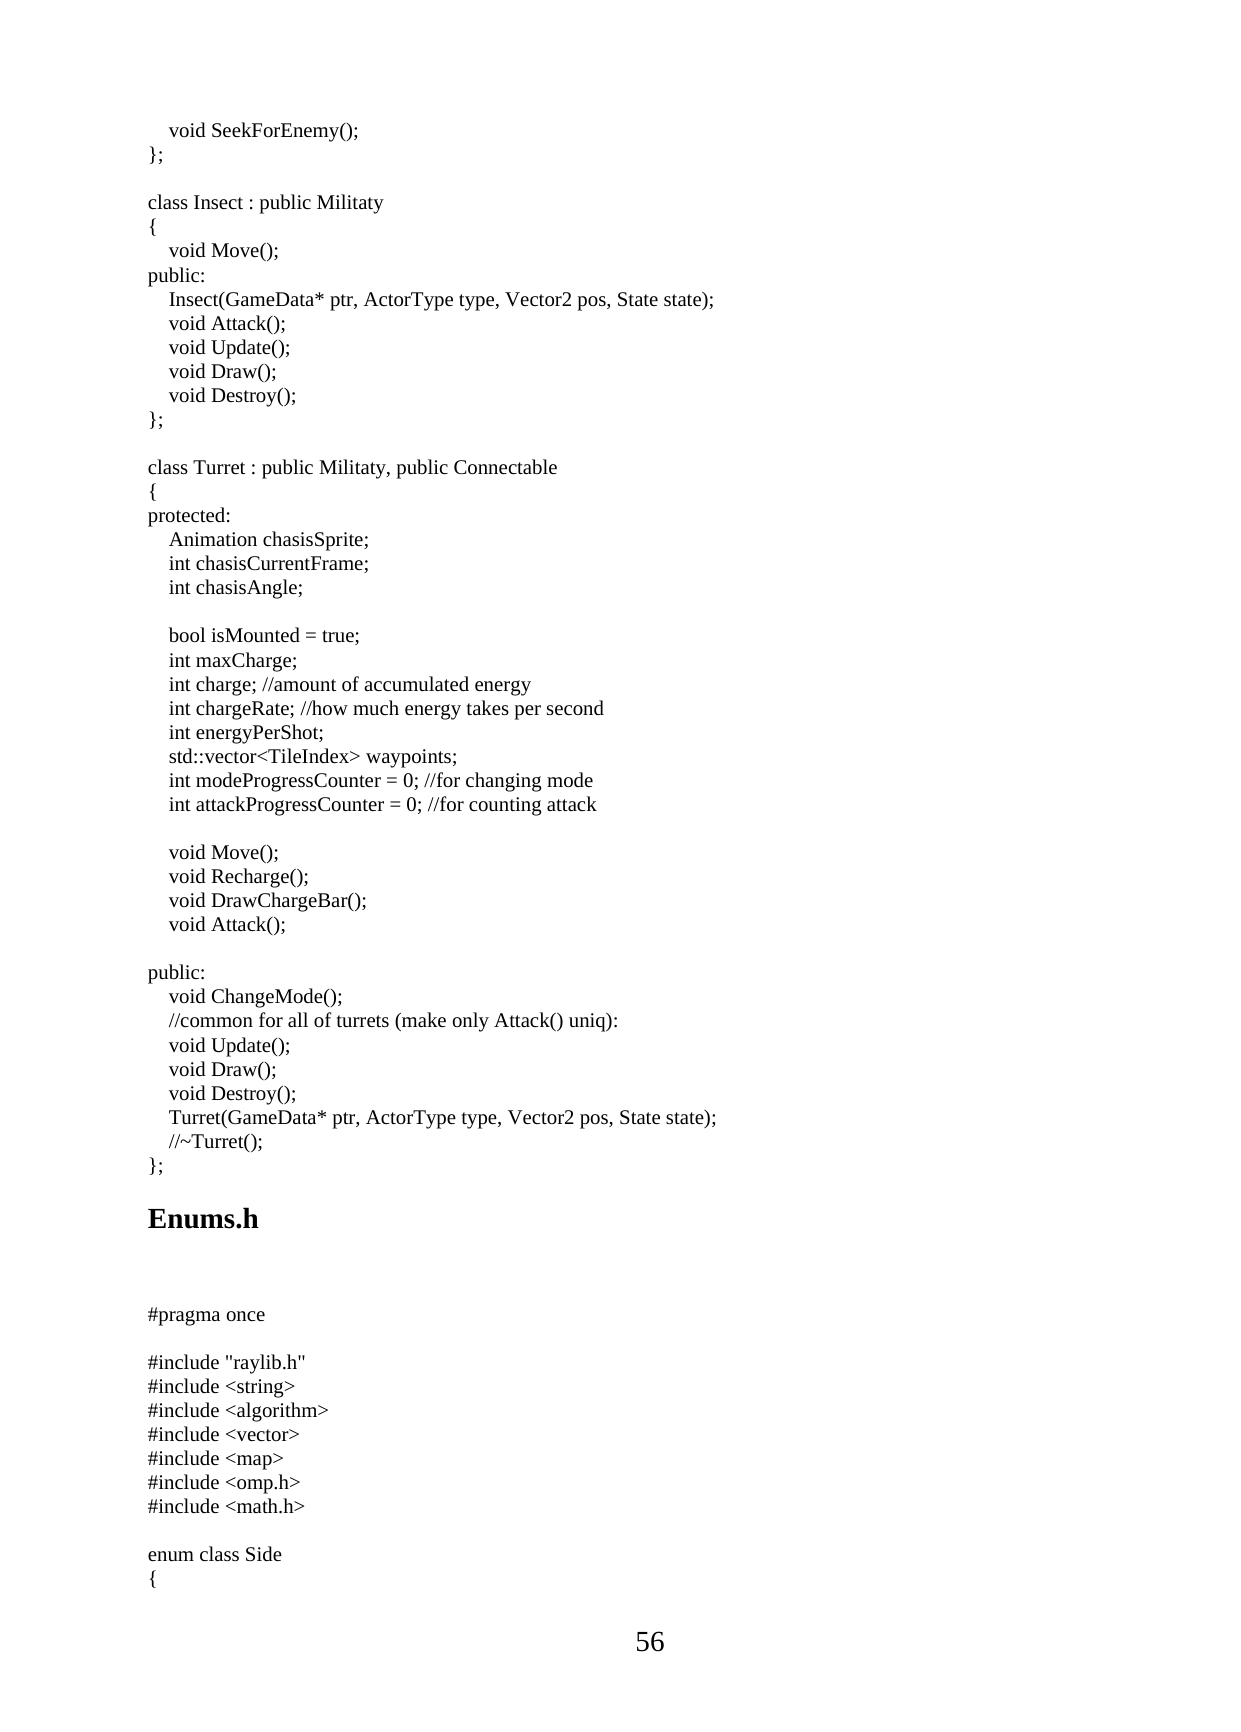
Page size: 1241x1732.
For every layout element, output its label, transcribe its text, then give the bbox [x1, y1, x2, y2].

text void ChangeMode(); [148, 984, 1152, 1008]
text void Draw(); [148, 1057, 1152, 1081]
text #include <map> [148, 1446, 1152, 1470]
text Animation chasisSprite; [148, 527, 1152, 551]
text #include "raylib.h" [148, 1350, 1152, 1374]
text void Attack(); [148, 311, 1152, 335]
text int chasisCurrentFrame; [148, 551, 1152, 575]
text void SeekForEnemy(); [148, 118, 1152, 142]
text int chasisAngle; [148, 575, 1152, 599]
text public: [148, 262, 1152, 287]
text void Update(); [148, 1032, 1152, 1057]
text void Recharge(); [148, 864, 1152, 888]
text int modeProgressCounter = 0; //for changing mode [148, 768, 1152, 792]
text class Turret : public Militaty, public Connectable [148, 455, 1152, 479]
text { [148, 1566, 1152, 1590]
text void Draw(); [148, 359, 1152, 383]
text int charge; //amount of accumulated energy [148, 672, 1152, 696]
text int attackProgressCounter = 0; //for counting attack [148, 792, 1152, 816]
text { [148, 479, 1152, 503]
text Turret(GameData* ptr, ActorType type, Vector2 pos, State state); [148, 1105, 1152, 1129]
text void Destroy(); [148, 383, 1152, 407]
text }; [148, 142, 1152, 166]
text #include <string> [148, 1374, 1152, 1398]
text Insect(GameData* ptr, ActorType type, Vector2 pos, State state); [148, 287, 1152, 311]
text #pragma once [148, 1302, 1152, 1326]
text #include <algorithm> [148, 1398, 1152, 1422]
text public: [148, 960, 1152, 984]
text { [148, 214, 1152, 238]
text void Move(); [148, 238, 1152, 262]
text Enums.h [148, 1201, 1152, 1234]
text }; [148, 1153, 1152, 1177]
text void Move(); [148, 840, 1152, 864]
text }; [148, 407, 1152, 431]
text int energyPerShot; [148, 720, 1152, 744]
text int maxCharge; [148, 647, 1152, 672]
text //~Turret(); [148, 1129, 1152, 1153]
text //common for all of turrets (make only Attack() uniq): [148, 1008, 1152, 1032]
text #include <vector> [148, 1422, 1152, 1446]
text enum class Side [148, 1542, 1152, 1566]
text void Destroy(); [148, 1081, 1152, 1105]
text protected: [148, 503, 1152, 527]
text void DrawChargeBar(); [148, 888, 1152, 912]
text std::vector<TileIndex> waypoints; [148, 744, 1152, 768]
text void Attack(); [148, 912, 1152, 936]
text int chargeRate; //how much energy takes per second [148, 696, 1152, 720]
text bool isMounted = true; [148, 623, 1152, 647]
text #include <math.h> [148, 1494, 1152, 1518]
text #include <omp.h> [148, 1470, 1152, 1494]
text class Insect : public Militaty [148, 190, 1152, 214]
text void Update(); [148, 335, 1152, 359]
